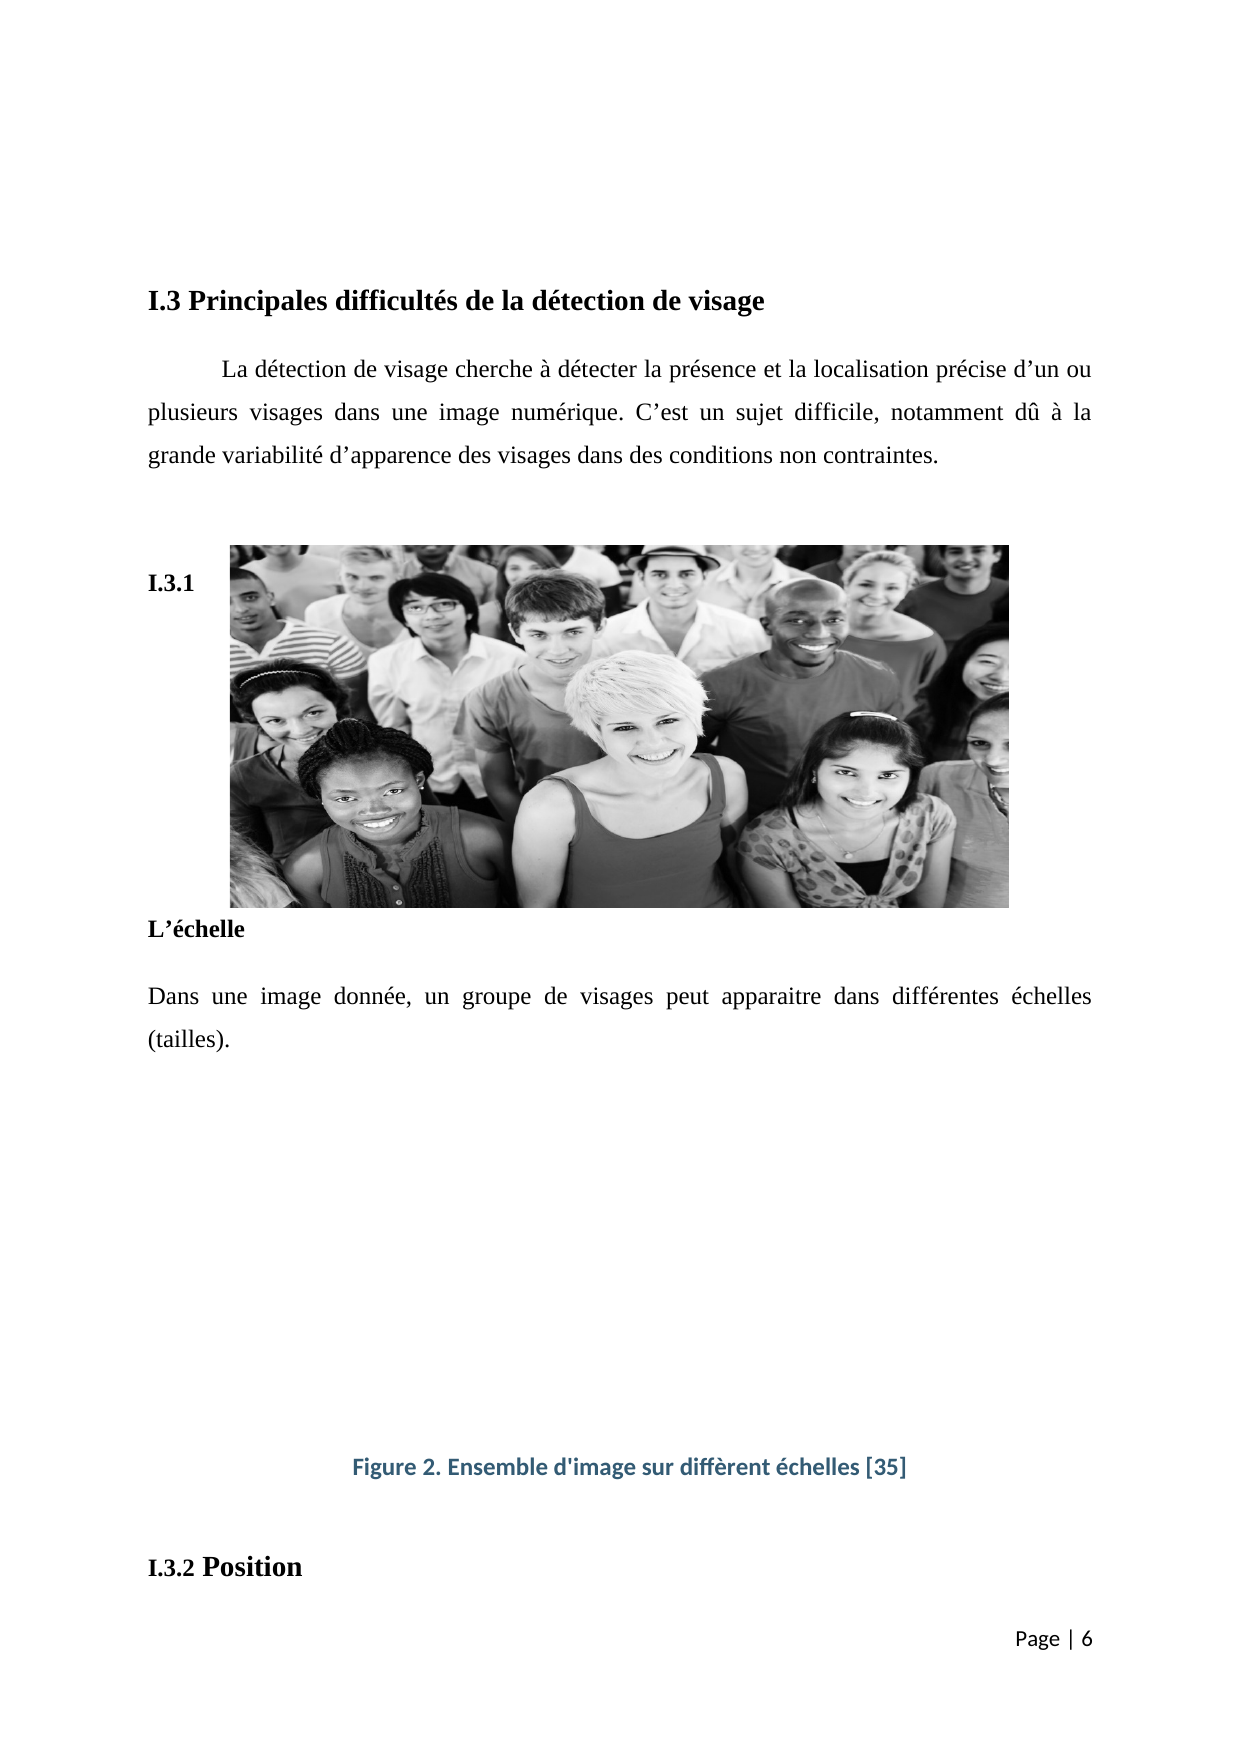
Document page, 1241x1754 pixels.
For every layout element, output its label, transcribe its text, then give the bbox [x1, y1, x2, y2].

text I.3 Principales difficultés de la détection de visage [148, 283, 1093, 316]
picture [229, 545, 1009, 908]
text I.3.2 Position [148, 1549, 1093, 1583]
text Dans une image donnée, un groupe de visages peut apparaitre dans différentes échelles (tailles). [148, 981, 1093, 1053]
text La détection de visage cherche à détecter la présence et la localisation précise d’un ou plusieurs visages dans une image numérique. C’est un sujet difficile, notamment dû à la grande variabilité d’apparence des visages dans des conditions non contraintes. [148, 354, 1093, 469]
